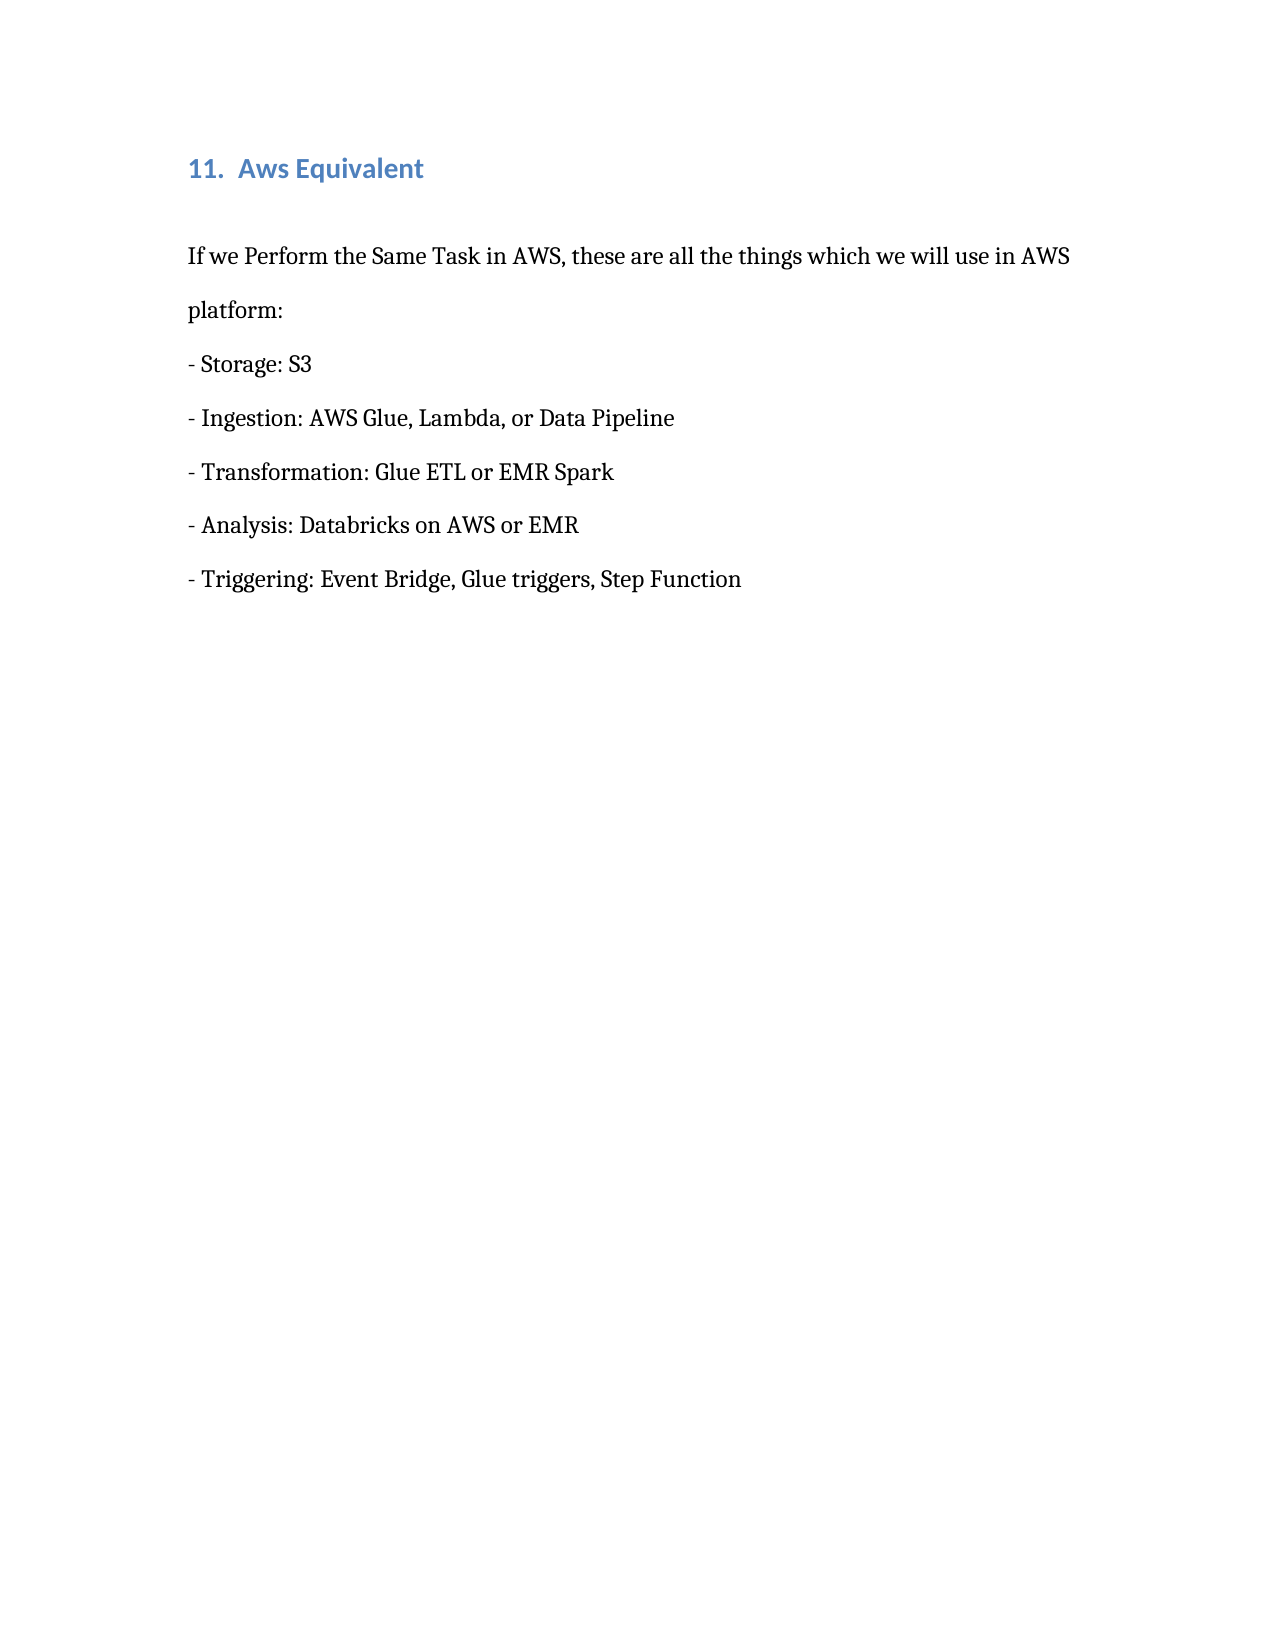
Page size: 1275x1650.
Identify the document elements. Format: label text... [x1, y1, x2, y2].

list - Transformation: Glue ETL or EMR Spark [187, 457, 1087, 486]
list - Analysis: Databricks on AWS or EMR [187, 511, 1087, 540]
list platform: [187, 296, 1087, 324]
list - Triggering: Event Bridge, Glue triggers, Step Function [187, 565, 1087, 594]
list - Storage: S3 [187, 350, 1087, 378]
list - Ingestion: AWS Glue, Lambda, or Data Pipeline [187, 403, 1087, 432]
list If we Perform the Same Task in AWS, these are all the things which we will use in AWS [187, 242, 1087, 271]
subtitle Aws Equivalent [187, 150, 1087, 186]
